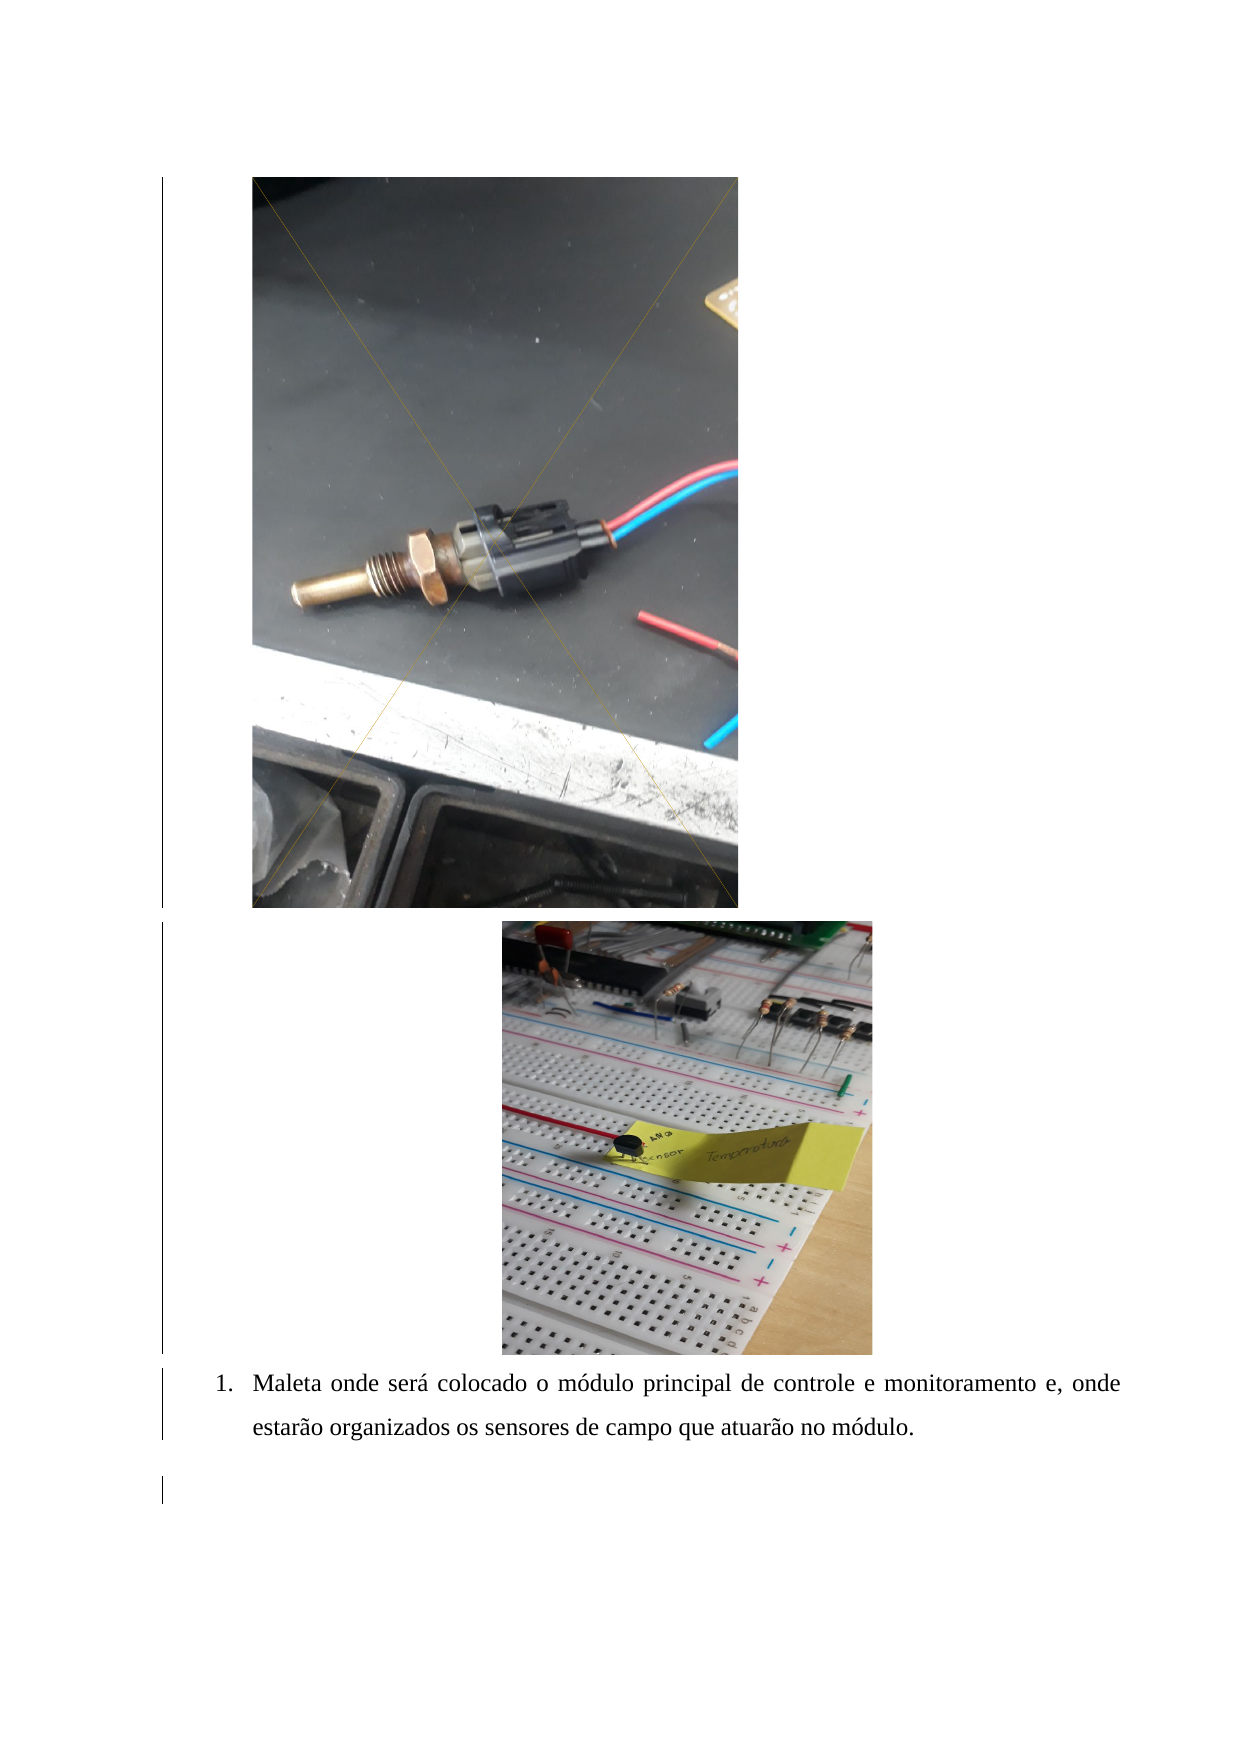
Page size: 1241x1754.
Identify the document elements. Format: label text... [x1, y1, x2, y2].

picture [502, 921, 873, 1355]
picture [252, 179, 494, 906]
picture [253, 177, 737, 540]
picture [253, 544, 737, 908]
picture [496, 178, 739, 907]
list Maleta onde será colocado o módulo principal de controle e monitoramento e, onde estarão organizados os sensores de campo que atuarão no módulo. [215, 1368, 1122, 1440]
